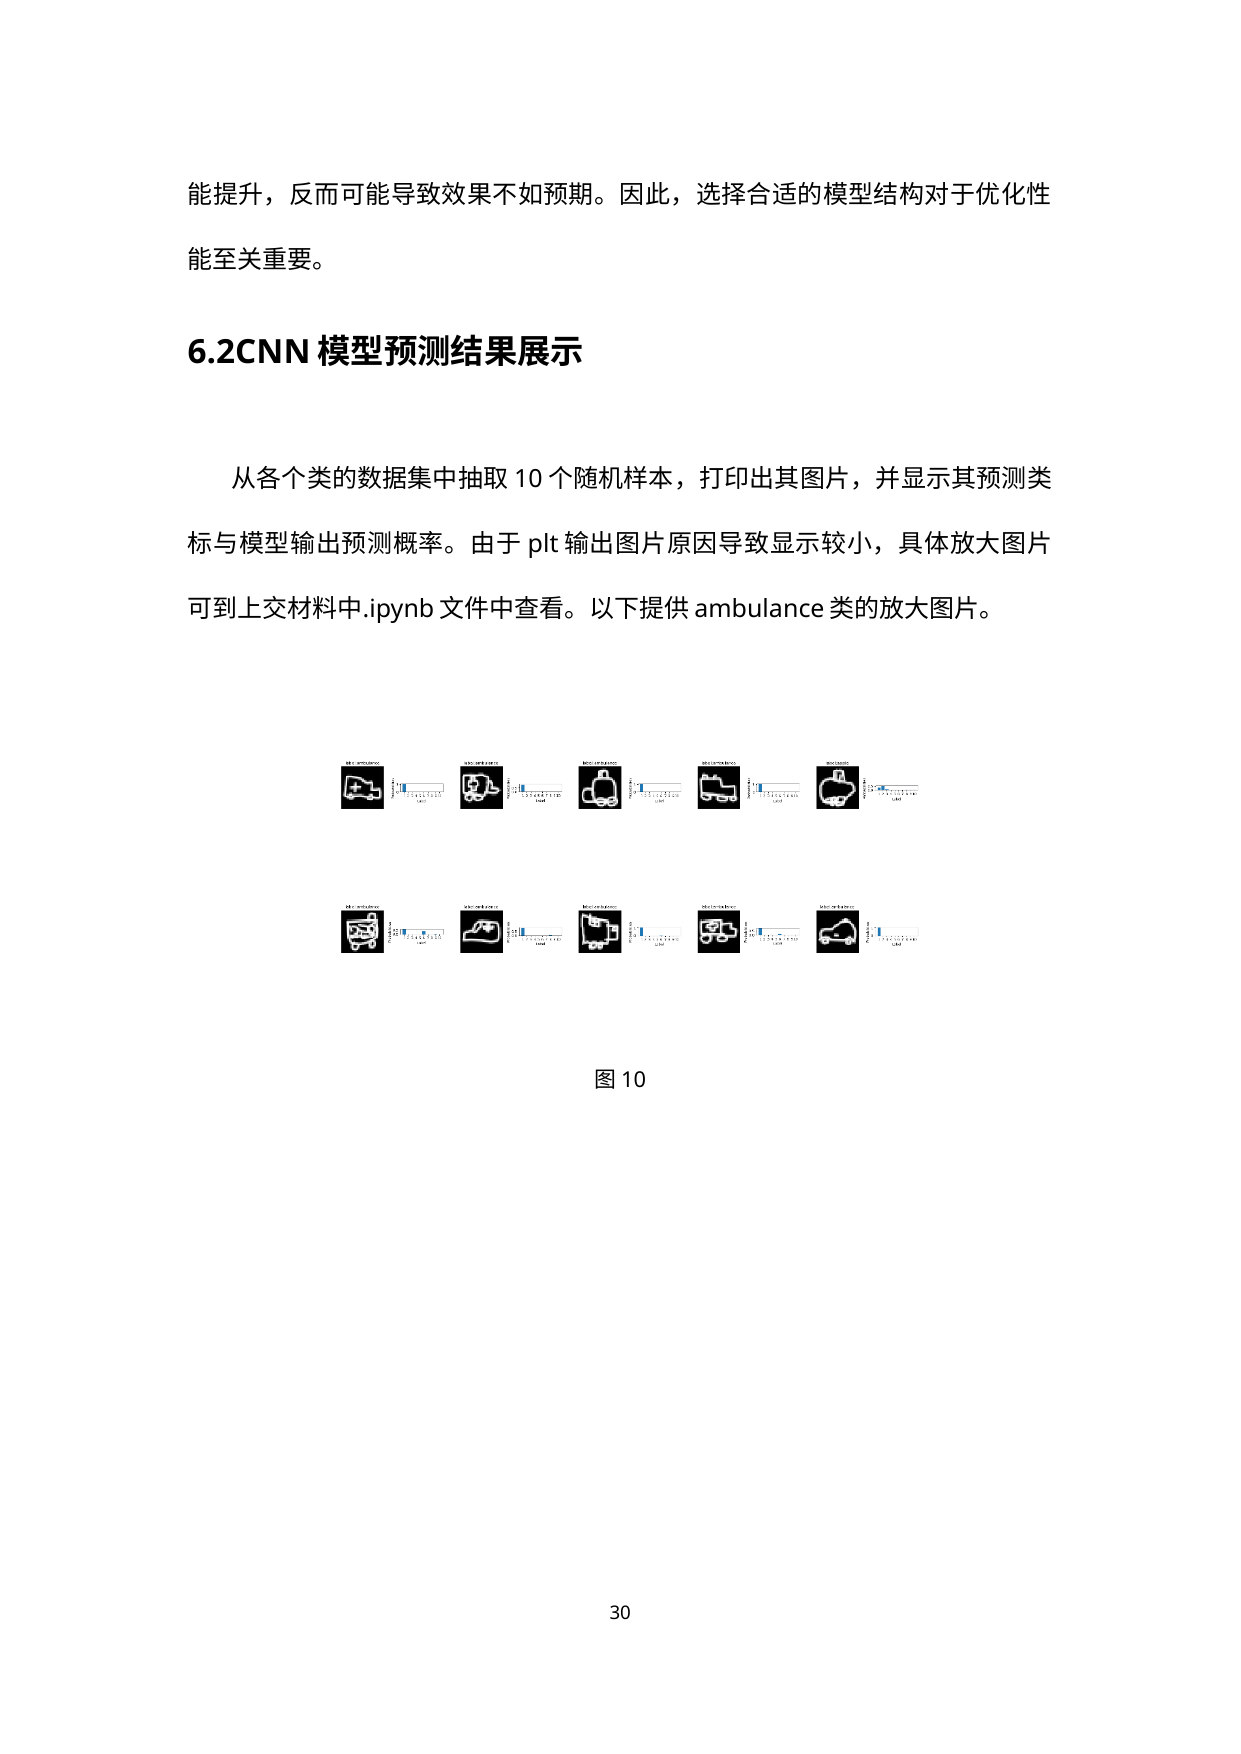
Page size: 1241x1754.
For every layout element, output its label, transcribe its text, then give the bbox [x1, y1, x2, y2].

picture [248, 671, 992, 1044]
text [187, 160, 1053, 290]
text 图10 [187, 1062, 1053, 1094]
text 从各个类的数据集中抽取10个随机样本，打印出其图片，并显示其预测类标与模型输出预测概率。由于plt输出图片原因导致显示较小，具体放大图片可到上交材料中.ipynb文件中查看。以下提供ambulance类的放大图片。 [187, 444, 1053, 639]
subtitle 6.2CNN模型预测结果展示 [187, 317, 1053, 382]
